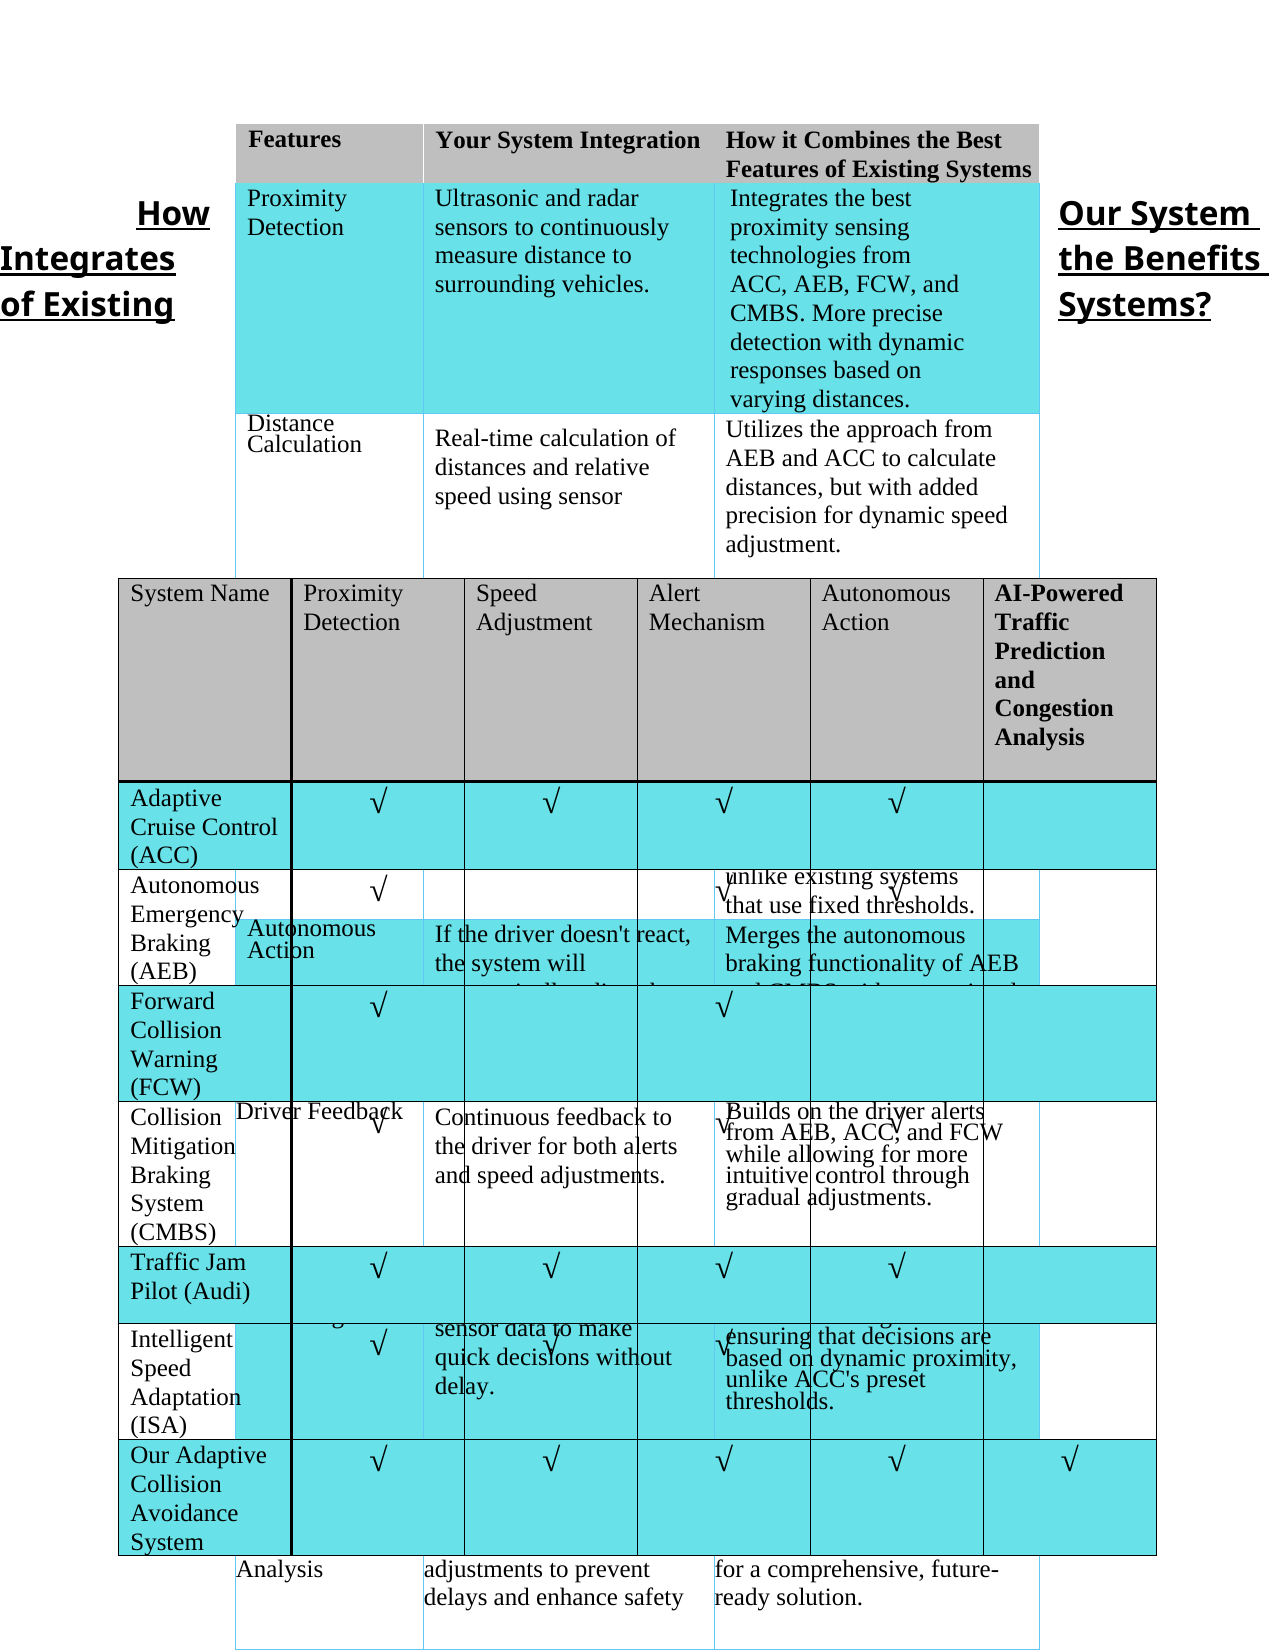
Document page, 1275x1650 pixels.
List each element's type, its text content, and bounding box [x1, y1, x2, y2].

table_cell Utilizes the approach from AEB and ACC to calculate distances, but with added precision for dynamic speed adjustment. [715, 414, 1039, 578]
table_cell √ [811, 870, 983, 985]
table_cell [984, 986, 1156, 1101]
table_header Proximity Detection [293, 579, 464, 780]
table_header Alert Mechanism [638, 579, 810, 780]
table_cell √ [811, 783, 983, 869]
table_cell [984, 870, 1156, 985]
table_cell √ [638, 1440, 810, 1555]
text How Our System Integrates the Benefits of Existing Systems? [1040, 189, 1275, 326]
table_cell Integrates the best proximity sensing technologies from ACC, AEB, FCW, and CMBS. More precise detection with dynamic responses based on varying distances. [715, 183, 1039, 413]
table_cell √ [465, 1247, 637, 1323]
table_cell √ [465, 783, 637, 869]
table_cell √ [465, 1440, 637, 1555]
table_cell Real-time calculation of distances and relative speed using sensor [424, 414, 714, 578]
table_cell √ [293, 870, 464, 985]
table_cell [465, 870, 637, 985]
table_cell [984, 1102, 1156, 1246]
table_header Features [236, 124, 423, 183]
table_cell Adaptive Cruise Control (ACC) [119, 783, 290, 869]
table_cell √ [293, 1324, 464, 1439]
table_cell √ [811, 1102, 983, 1246]
table_cell √ [638, 986, 810, 1101]
table_cell [465, 1102, 637, 1246]
table_cell Ultrasonic and radar sensors to continuously measure distance to surrounding vehicles. [424, 183, 714, 413]
table_cell [811, 1324, 983, 1439]
table_cell √ [293, 1440, 464, 1555]
table_cell √ [638, 783, 810, 869]
table_cell Collision Mitigation Braking System (CMBS) [119, 1102, 290, 1246]
table_cell √ [811, 1247, 983, 1323]
table_cell √ [293, 1102, 464, 1246]
table_cell [465, 986, 637, 1101]
table_cell Combines insights from all existing systems and augments them with predictive analytics for a comprehensive, future-ready solution. [715, 1556, 1039, 1649]
table_cell √ [638, 1102, 810, 1246]
table_cell √ [638, 870, 810, 985]
table_cell √ [465, 1324, 637, 1439]
table_cell √ [811, 1440, 983, 1555]
table_cell [811, 986, 983, 1101]
table_header AI-Powered Traffic Prediction and Congestion Analysis [984, 579, 1156, 780]
table_cell Our Adaptive Collision Avoidance System [119, 1440, 290, 1555]
table_cell [984, 1247, 1156, 1323]
table_cell Distance Calculation [236, 414, 423, 578]
table_cell √ [638, 1324, 810, 1439]
table_cell √ [638, 1247, 810, 1323]
table_cell Utilizes AI to predict traffic patterns and congestion, enabling proactive adjustments to prevent delays and enhance safety [424, 1556, 714, 1649]
table_cell [984, 1324, 1156, 1439]
table_header Your System Integration [424, 124, 714, 183]
table_cell Autonomous Emergency Braking (AEB) [119, 870, 290, 985]
table_cell √ [293, 1247, 464, 1323]
table_cell [984, 783, 1156, 869]
table_cell Forward Collision Warning (FCW) [119, 986, 290, 1101]
table_header How it Combines the Best Features of Existing Systems [714, 124, 1039, 183]
table_cell √ [293, 986, 464, 1101]
table_cell Traffic Jam Pilot (Audi) [119, 1247, 290, 1323]
text How Our System Integrates the Benefits of Existing Systems? [0, 189, 235, 326]
table_header Speed Adjustment [465, 579, 637, 780]
table_header System Name [119, 579, 290, 780]
table_cell AI-Powered Traffic Prediction and Congestion Analysis [236, 1556, 423, 1649]
table_cell Intelligent Speed Adaptation (ISA) [119, 1324, 290, 1439]
table_header Autonomous Action [811, 579, 983, 780]
table_cell √ [984, 1440, 1156, 1555]
table_cell Proximity Detection [236, 183, 423, 413]
table_cell √ [293, 783, 464, 869]
